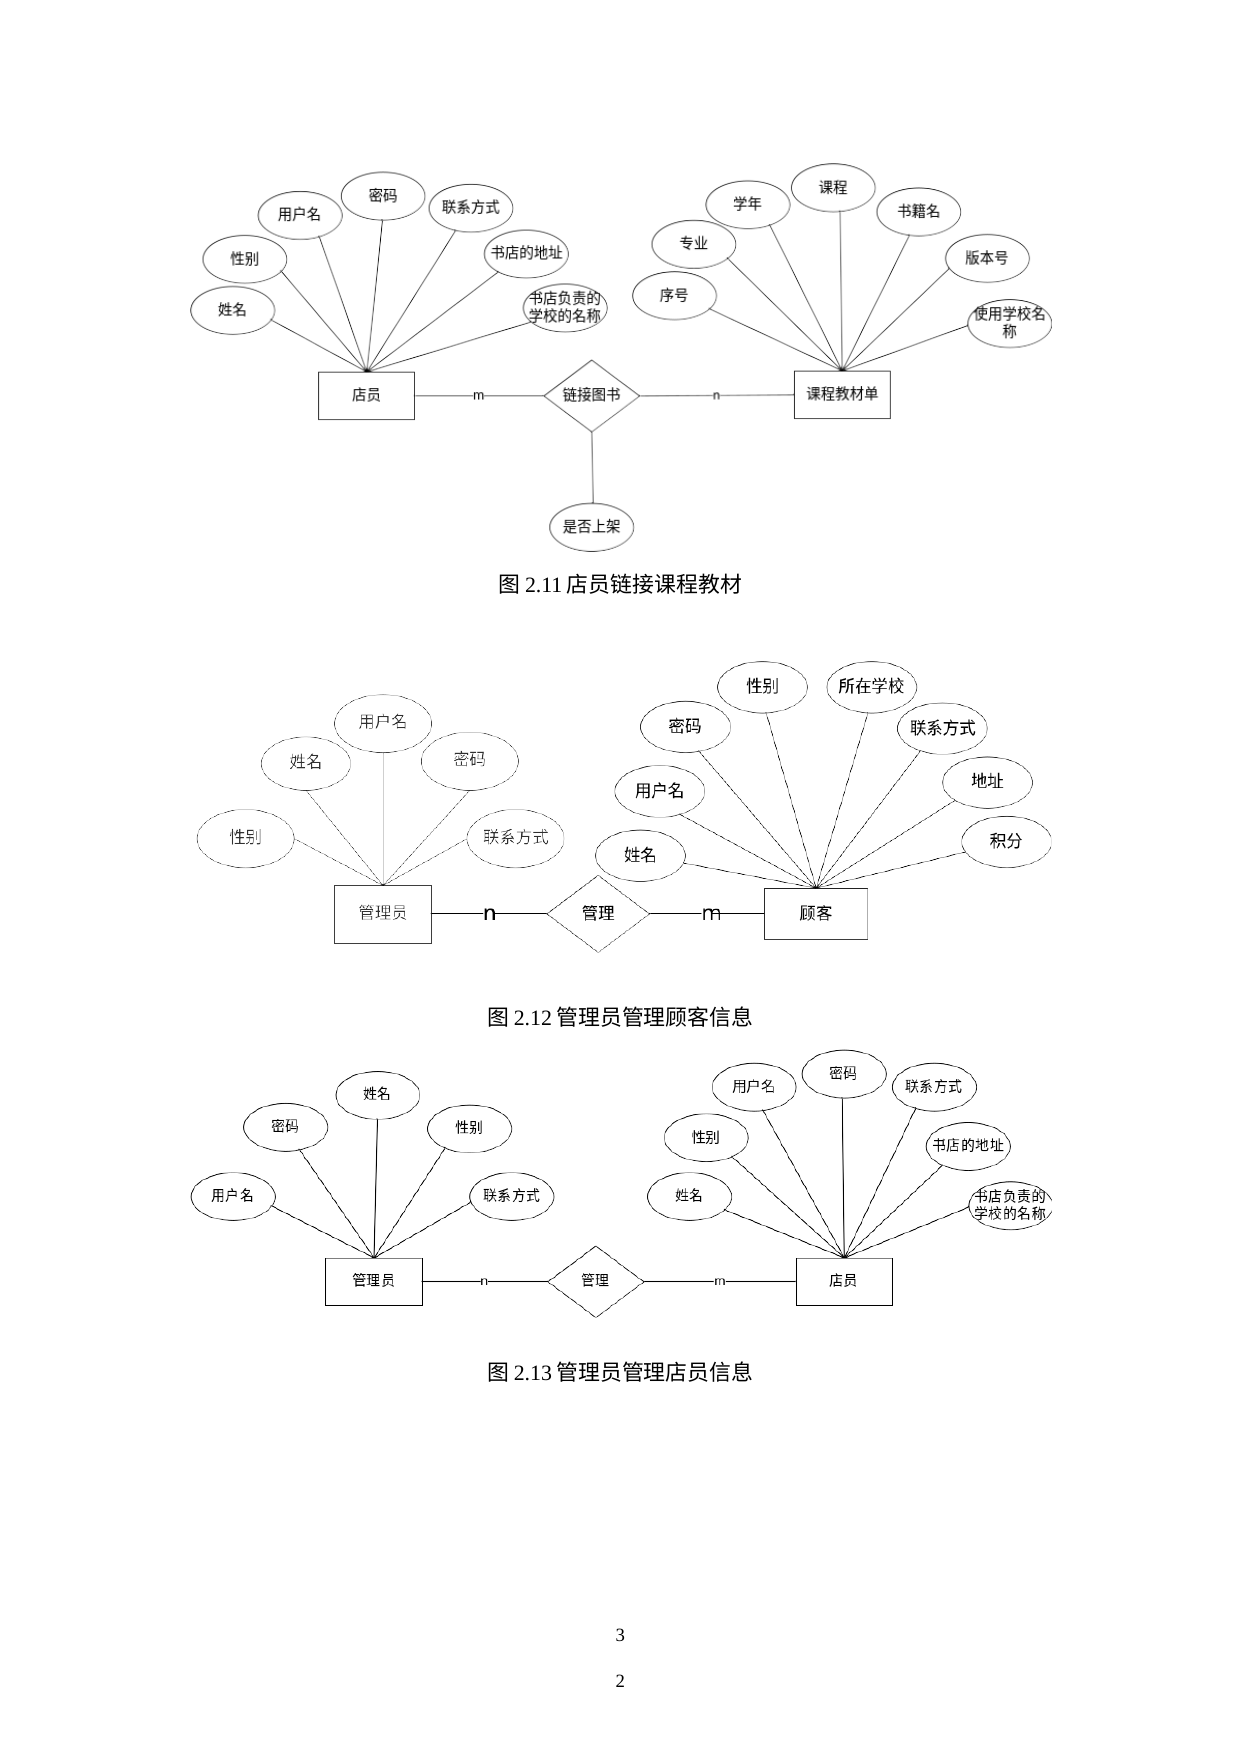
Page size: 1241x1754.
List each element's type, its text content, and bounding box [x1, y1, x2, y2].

text 图2.11店员链接课程教材 [187, 566, 1053, 599]
text 图2.12管理员管理顾客信息 [187, 999, 1053, 1032]
text 图2.13管理员管理店员信息 [187, 1354, 1053, 1387]
